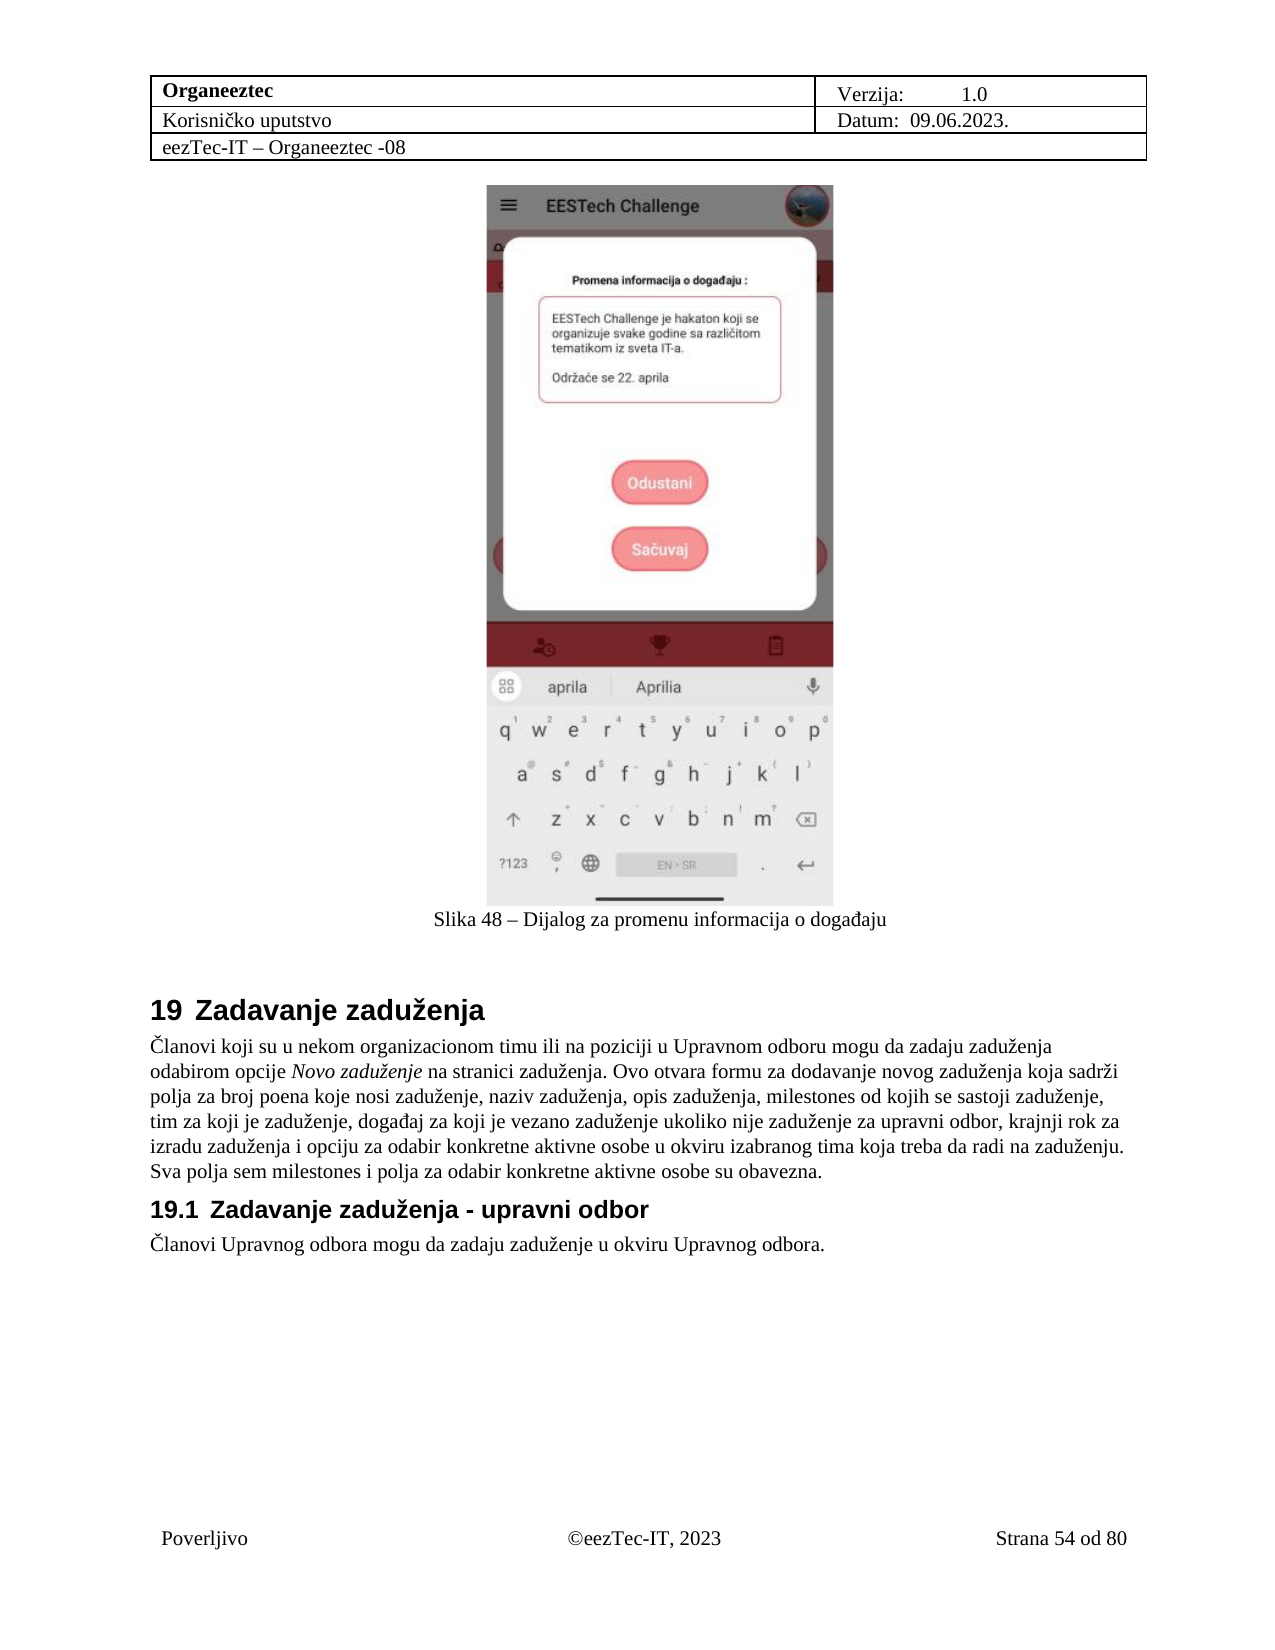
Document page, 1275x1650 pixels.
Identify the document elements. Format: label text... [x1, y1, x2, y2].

text Članovi Upravnog odbora mogu da zadaju zaduženje u okviru Upravnog odbora. [150, 1231, 1125, 1256]
subtitle Zadavanje zaduženja [150, 993, 1125, 1027]
subtitle Zadavanje zaduženja - upravni odbor [150, 1196, 1125, 1224]
picture [486, 185, 834, 906]
text Članovi koji su u nekom organizacionom timu ili na poziciji u Upravnom odboru mogu da zadaju zaduženja odabirom opcije Novo zaduženje na stranici zaduženja. Ovo otvara formu za dodavanje novog zaduženja koja sadrži polja za broj poena koje nosi zaduženje, naziv zaduženja, opis zaduženja, milestones od kojih se sastoji zaduženje, tim za koji je zaduženje, događaj za koji je vezano zaduženje ukoliko nije zaduženje za upravni odbor, krajnji rok za izradu zaduženja i opciju za odabir konkretne aktivne osobe u okviru izabranog tima koja treba da radi na zaduženju. Sva polja sem milestones i polja za odabir konkretne aktivne osobe su obavezna. [150, 1033, 1125, 1183]
text Slika 48 – Dijalog za promenu informacija o događaju [195, 906, 1125, 931]
